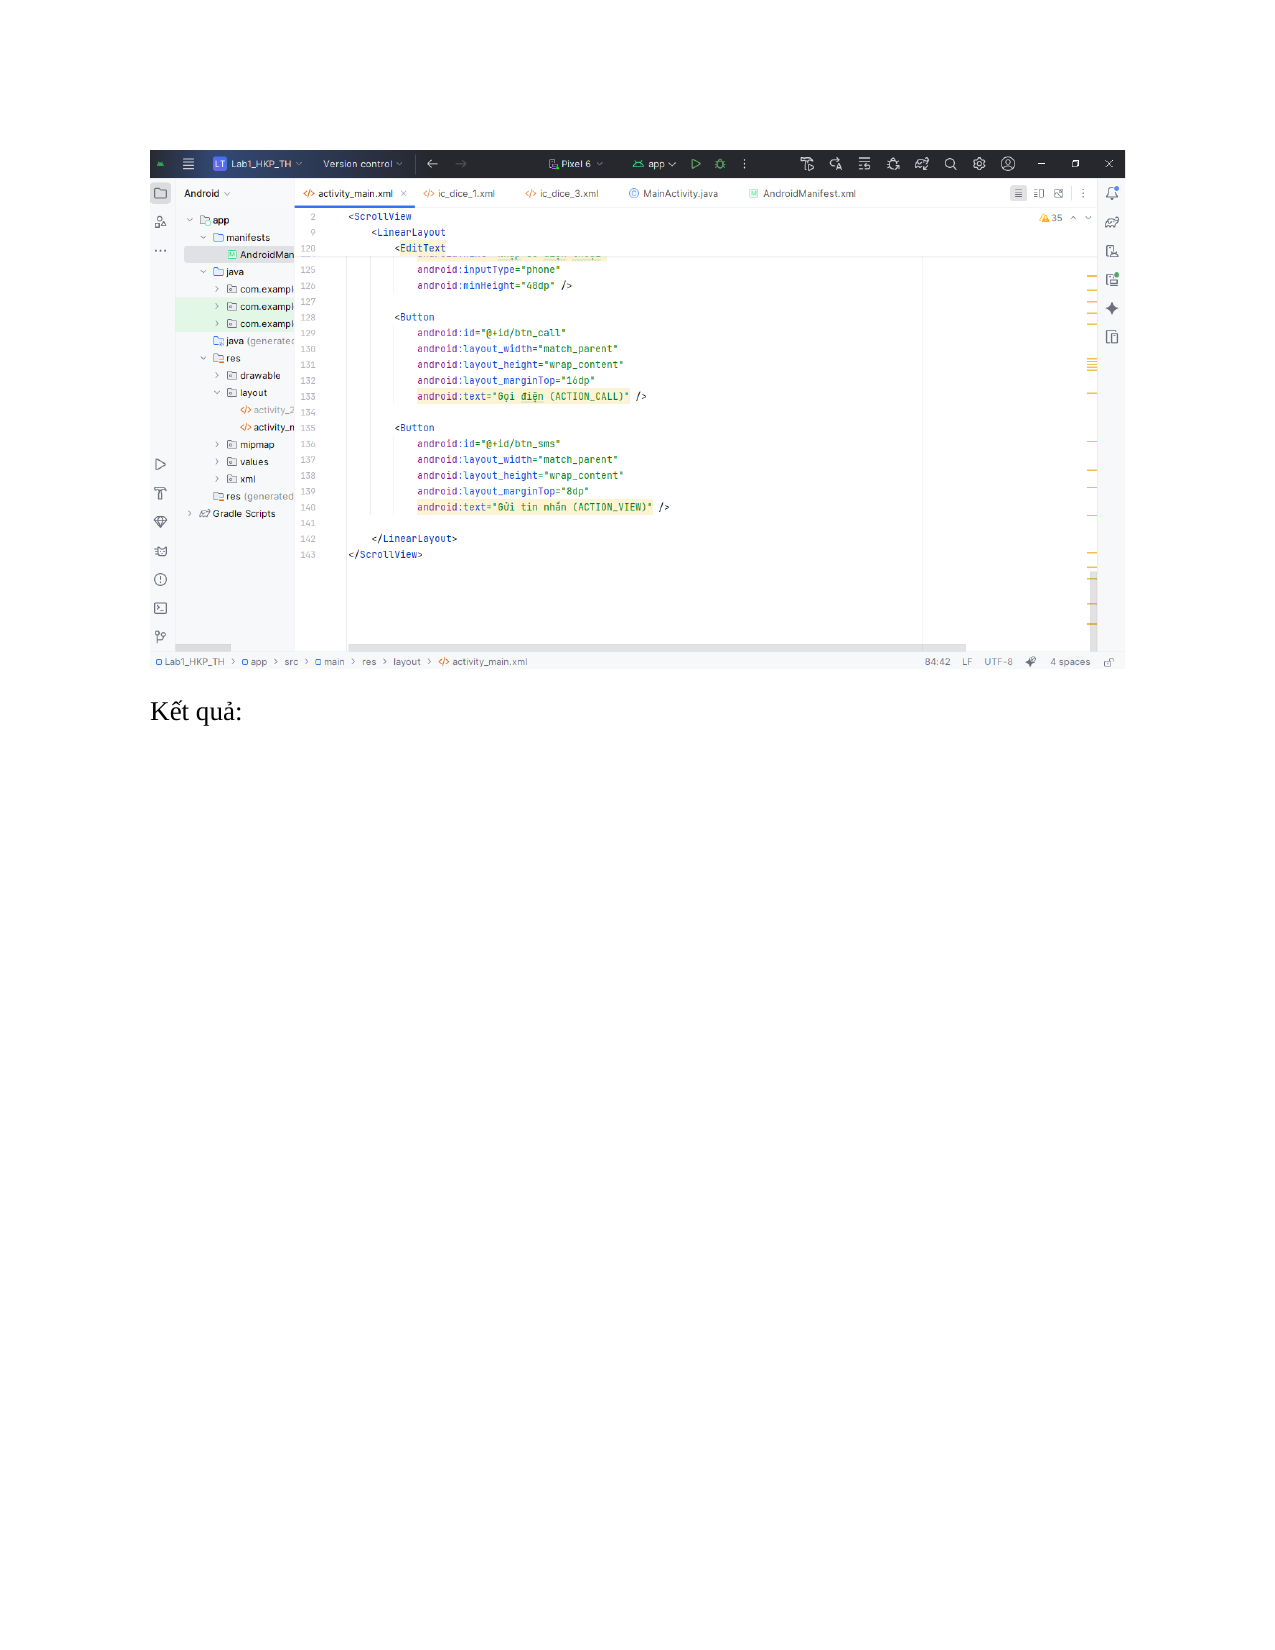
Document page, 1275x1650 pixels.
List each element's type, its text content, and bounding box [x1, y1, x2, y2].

text Kết quả: [150, 695, 1125, 726]
picture [150, 150, 1125, 669]
